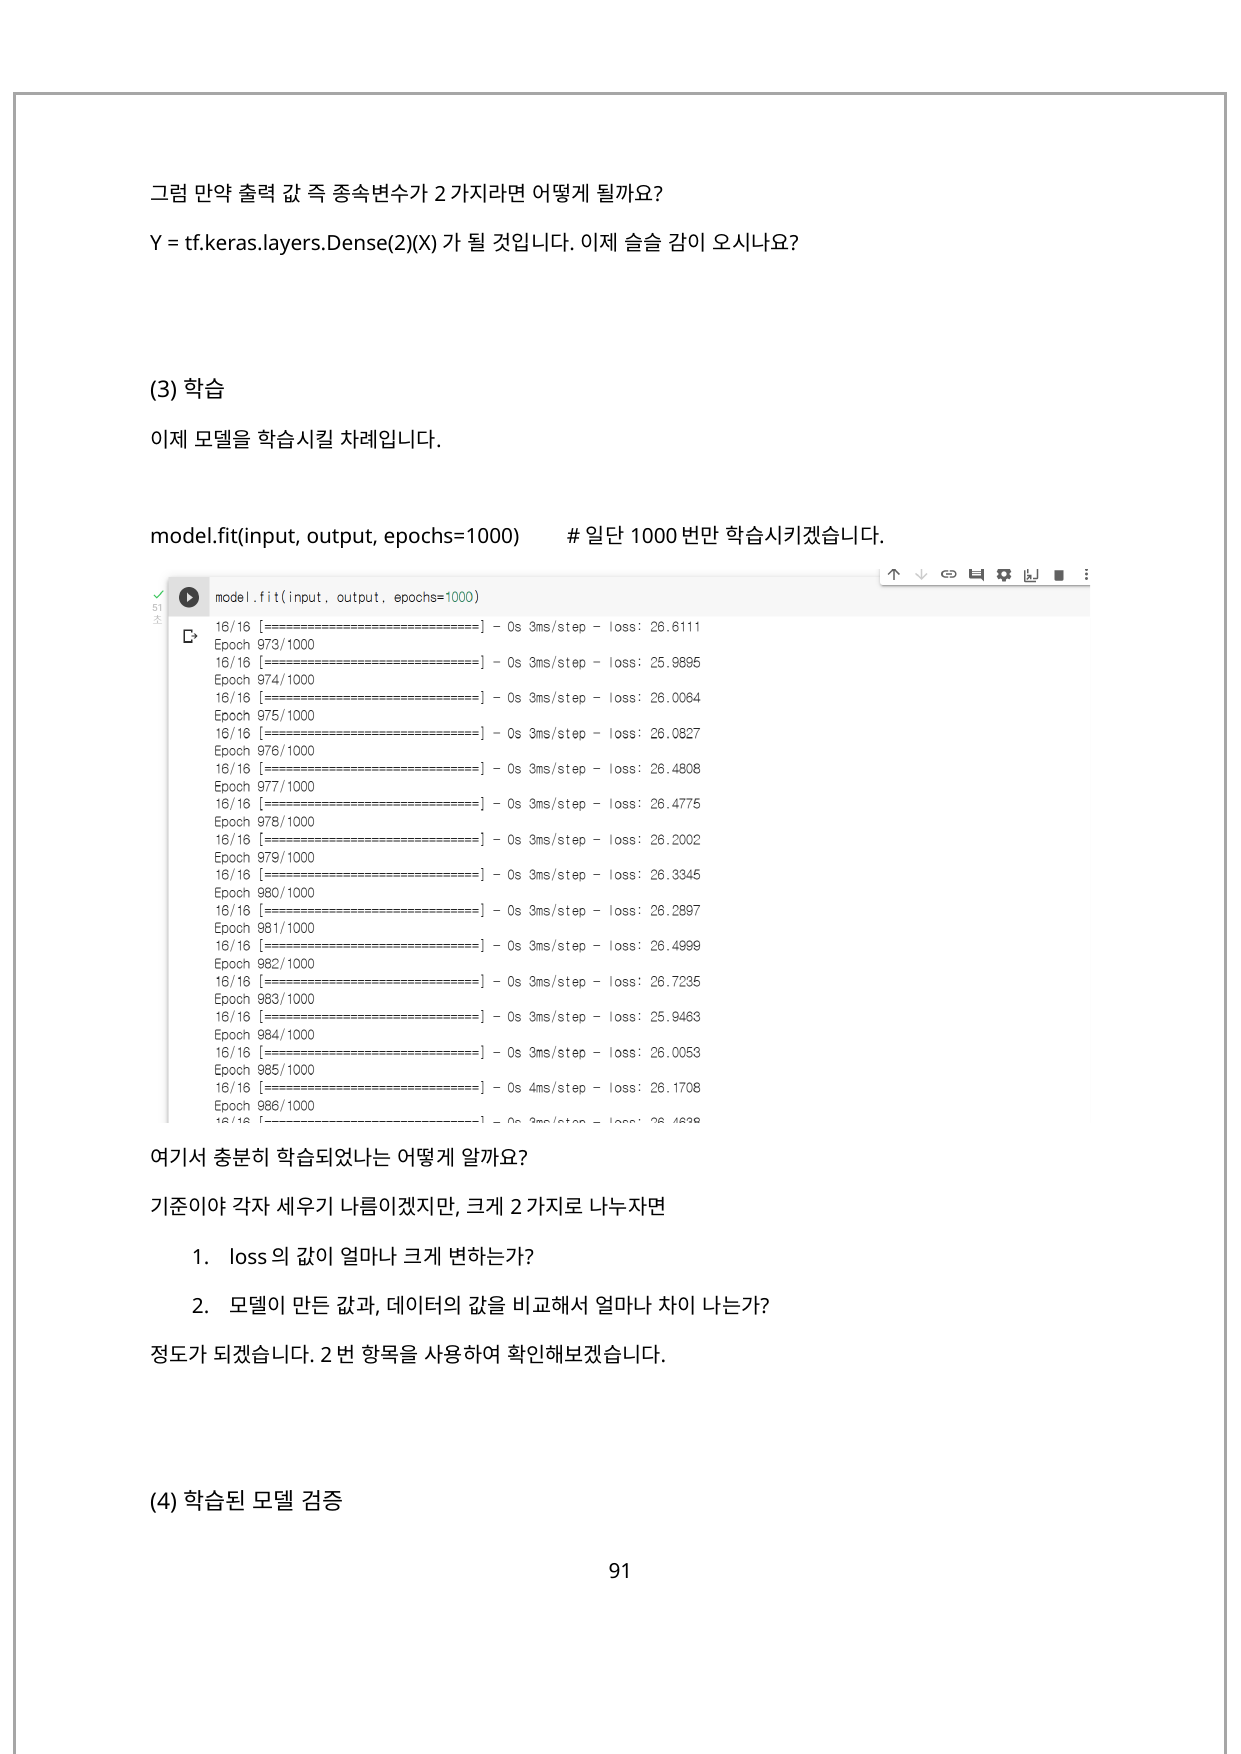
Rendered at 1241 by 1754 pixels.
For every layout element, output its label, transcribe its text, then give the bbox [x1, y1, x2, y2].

text 이제 모델을 학습시킬 차례입니다. [150, 423, 1090, 453]
text 여기서 충분히 학습되었나는 어떻게 알까요? [150, 1141, 1090, 1172]
text 기준이야 각자 세우기 나름이겠지만, 크게 2가지로 나누자면 [150, 1191, 1090, 1221]
list loss의 값이 얼마나 크게 변하는가? [192, 1240, 1090, 1270]
text (3) 학습 [150, 371, 1090, 404]
text 그럼 만약 출력 값 즉 종속변수가 2가지라면 어떻게 될까요? [150, 177, 1090, 207]
text model.fit(input, output, epochs=1000) # 일단 1000번만 학습시키겠습니다. [150, 520, 1090, 550]
text Y = tf.keras.layers.Dense(2)(X) 가 될 것입니다. 이제 슬슬 감이 오시나요? [150, 227, 1090, 257]
picture [150, 569, 1091, 1123]
text (4) 학습된 모델 검증 [150, 1483, 1090, 1516]
list 모델이 만든 값과, 데이터의 값을 비교해서 얼마나 차이 나는가? [192, 1289, 1090, 1320]
text 정도가 되겠습니다. 2번 항목을 사용하여 확인해보겠습니다. [150, 1339, 1090, 1369]
